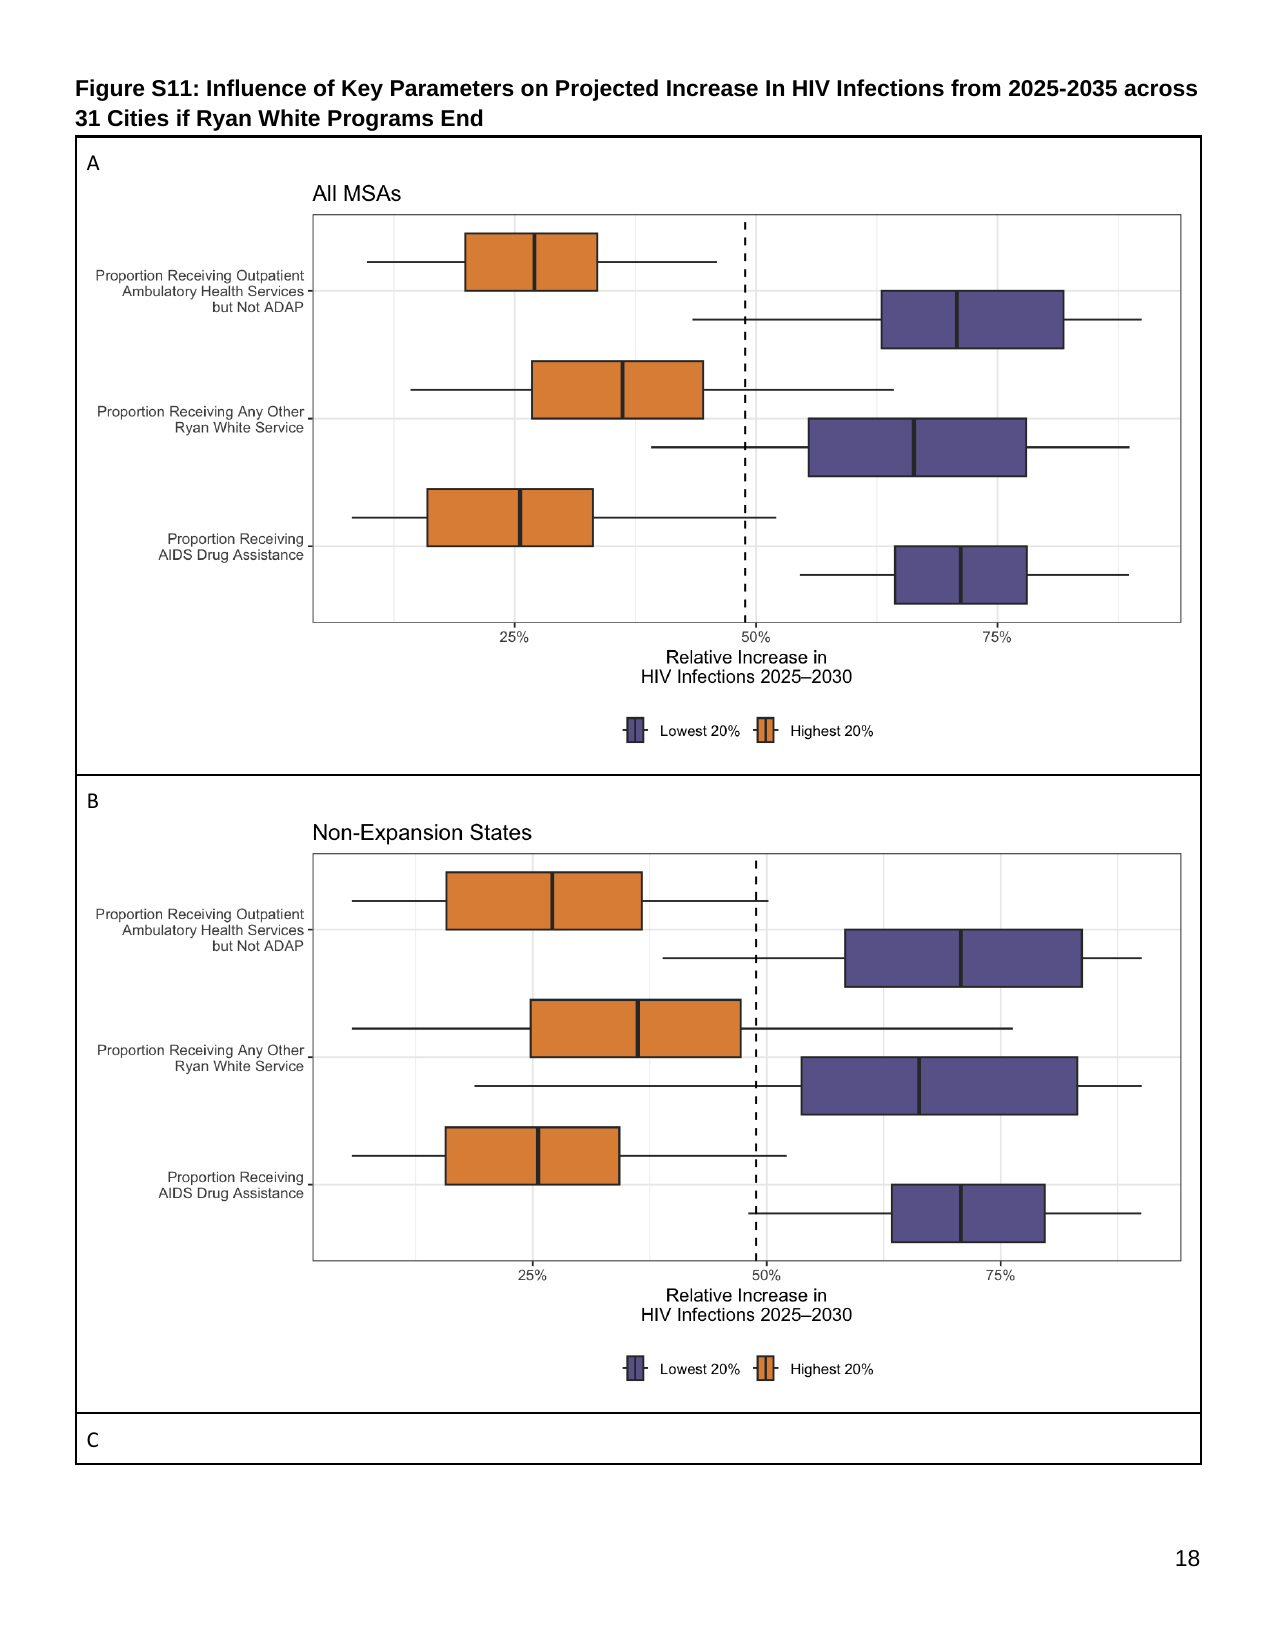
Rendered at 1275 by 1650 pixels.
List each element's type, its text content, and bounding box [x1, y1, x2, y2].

picture [86, 176, 1190, 764]
table_cell C [77, 1414, 1200, 1463]
table_cell B [77, 776, 1200, 1412]
picture [86, 814, 1190, 1402]
text Figure S11: Influence of Key Parameters on Projected Increase In HIV Infections from 2025-2035 across 31 Cities if Ryan White Programs End [75, 75, 1200, 132]
table_header A [77, 138, 1200, 774]
